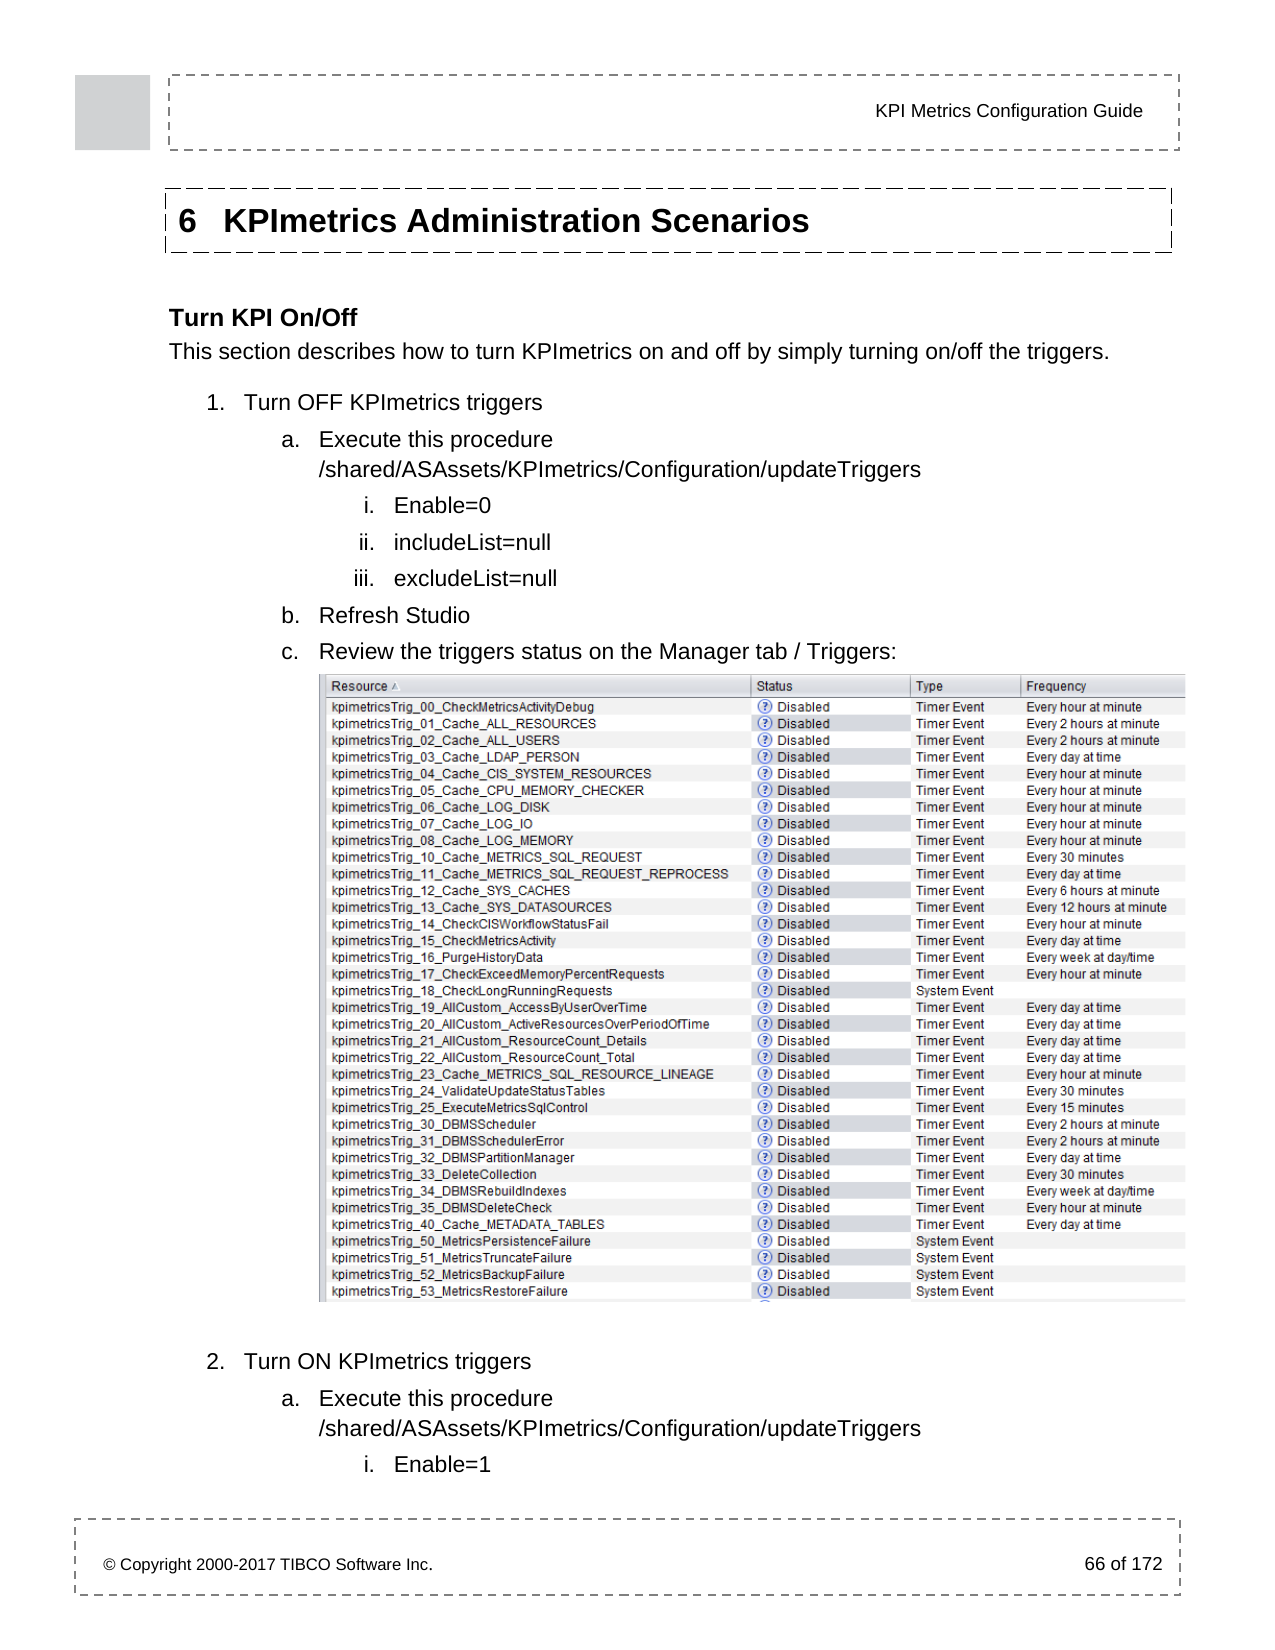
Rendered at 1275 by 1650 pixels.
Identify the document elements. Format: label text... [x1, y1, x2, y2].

list Refresh Studio [281, 602, 1161, 628]
list Turn OFF KPImetrics triggers [206, 389, 1161, 415]
list Turn ON KPImetrics triggers [206, 1348, 1161, 1374]
list Enable=1 [375, 1451, 1161, 1478]
list Execute this procedure /shared/ASAssets/KPImetrics/Configuration/updateTriggers [281, 1384, 1161, 1441]
picture [318, 674, 1186, 1302]
subtitle KPImetrics Administration Scenarios [164, 187, 1172, 253]
list Review the triggers status on the Manager tab / Triggers: [281, 638, 1161, 664]
text This section describes how to turn KPImetrics on and off by simply turning on/off the triggers. [169, 338, 1161, 364]
list excludeList=null [375, 565, 1161, 591]
subtitle Turn KPI On/Off [169, 303, 1162, 332]
list includeList=null [375, 529, 1161, 555]
list Enable=0 [375, 492, 1161, 518]
list Execute this procedure /shared/ASAssets/KPImetrics/Configuration/updateTriggers [281, 426, 1161, 482]
